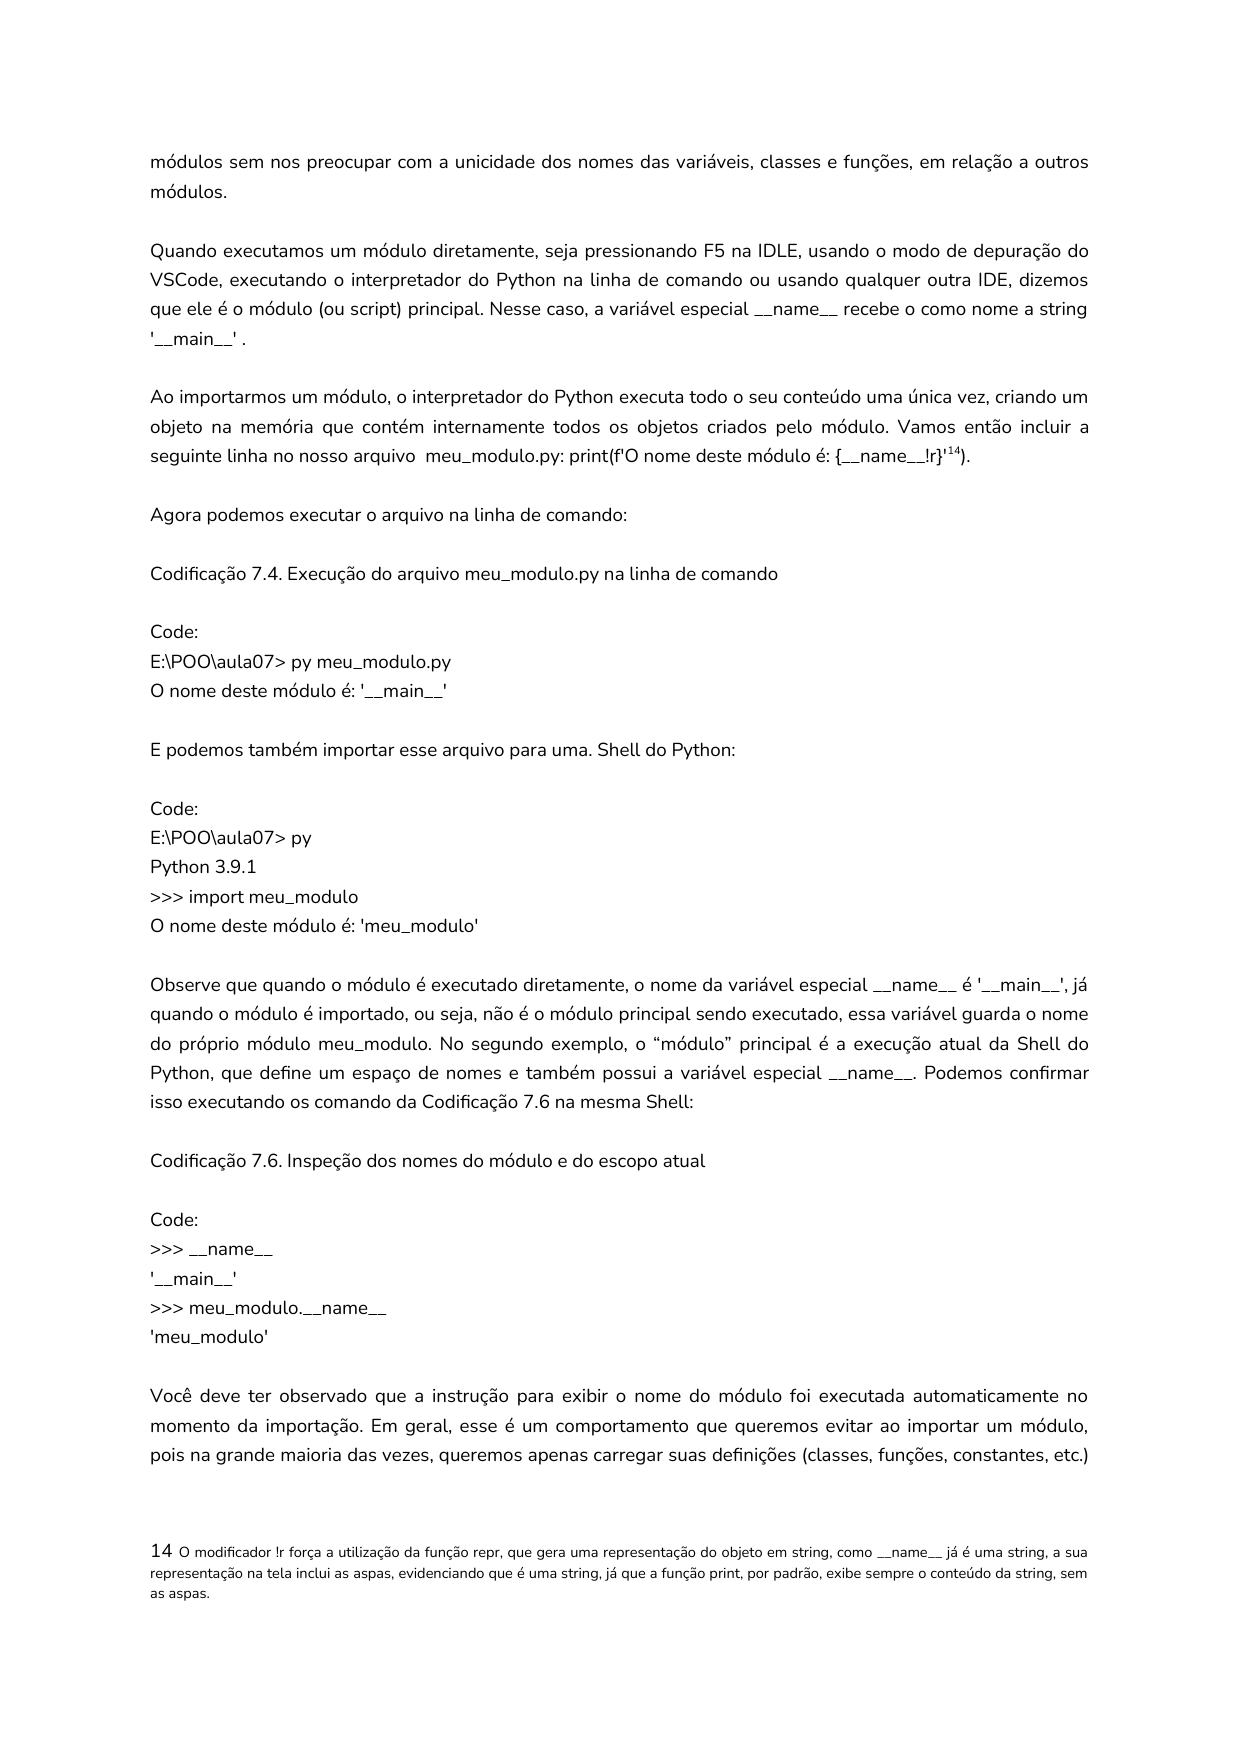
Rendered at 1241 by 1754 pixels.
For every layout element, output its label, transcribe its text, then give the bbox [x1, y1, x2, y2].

text E podemos também importar esse arquivo para uma. Shell do Python: [150, 737, 1090, 763]
text Python 3.9.1 [150, 855, 1090, 881]
text >>> import meu_modulo [150, 884, 1090, 910]
text Agora podemos executar o arquivo na linha de comando: [150, 502, 1090, 528]
text '__main__' [150, 1266, 1090, 1292]
text Quando executamos um módulo diretamente, seja pressionando F5 na IDLE, usando o modo de depuração do VSCode, executando o interpretador do Python na linha de comando ou usando qualquer outra IDE, dizemos que ele é o módulo (ou script) principal. Nesse caso, a variável especial __name__ recebe o como nome a string '__main__' . [150, 238, 1090, 352]
text Code: [150, 620, 1090, 646]
text Observe que quando o módulo é executado diretamente, o nome da variável especial __name__ é '__main__', já quando o módulo é importado, ou seja, não é o módulo principal sendo executado, essa variável guarda o nome do próprio módulo meu_modulo. No segundo exemplo, o “módulo” principal é a execução atual da Shell do Python, que define um espaço de nomes e também possui a variável especial __name__. Podemos confirmar isso executando os comando da Codificação 7.6 na mesma Shell: [150, 972, 1090, 1116]
text Code: [150, 796, 1090, 822]
text O nome deste módulo é: 'meu_modulo' [150, 914, 1090, 939]
text E:\POO\aula07> py meu_modulo.py [150, 649, 1090, 675]
text O nome deste módulo é: '__main__' [150, 679, 1090, 704]
text >>> meu_modulo.__name__ [150, 1296, 1090, 1321]
text Codificação 7.4. Execução do arquivo meu_modulo.py na linha de comando [150, 561, 1090, 587]
text 'meu_modulo' [150, 1325, 1090, 1351]
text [150, 1384, 1090, 1468]
text Code: [150, 1207, 1090, 1233]
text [150, 150, 1090, 205]
text E:\POO\aula07> py [150, 826, 1090, 851]
text Ao importarmos um módulo, o interpretador do Python executa todo o seu conteúdo uma única vez, criando um objeto na memória que contém internamente todos os objetos criados pelo módulo. Vamos então incluir a seguinte linha no nosso arquivo meu_modulo.py: print(f'O nome deste módulo é: {__name__!r}'). [150, 385, 1090, 469]
text >>> __name__ [150, 1237, 1090, 1262]
text Codificação 7.6. Inspeção dos nomes do módulo e do escopo atual [150, 1149, 1090, 1174]
